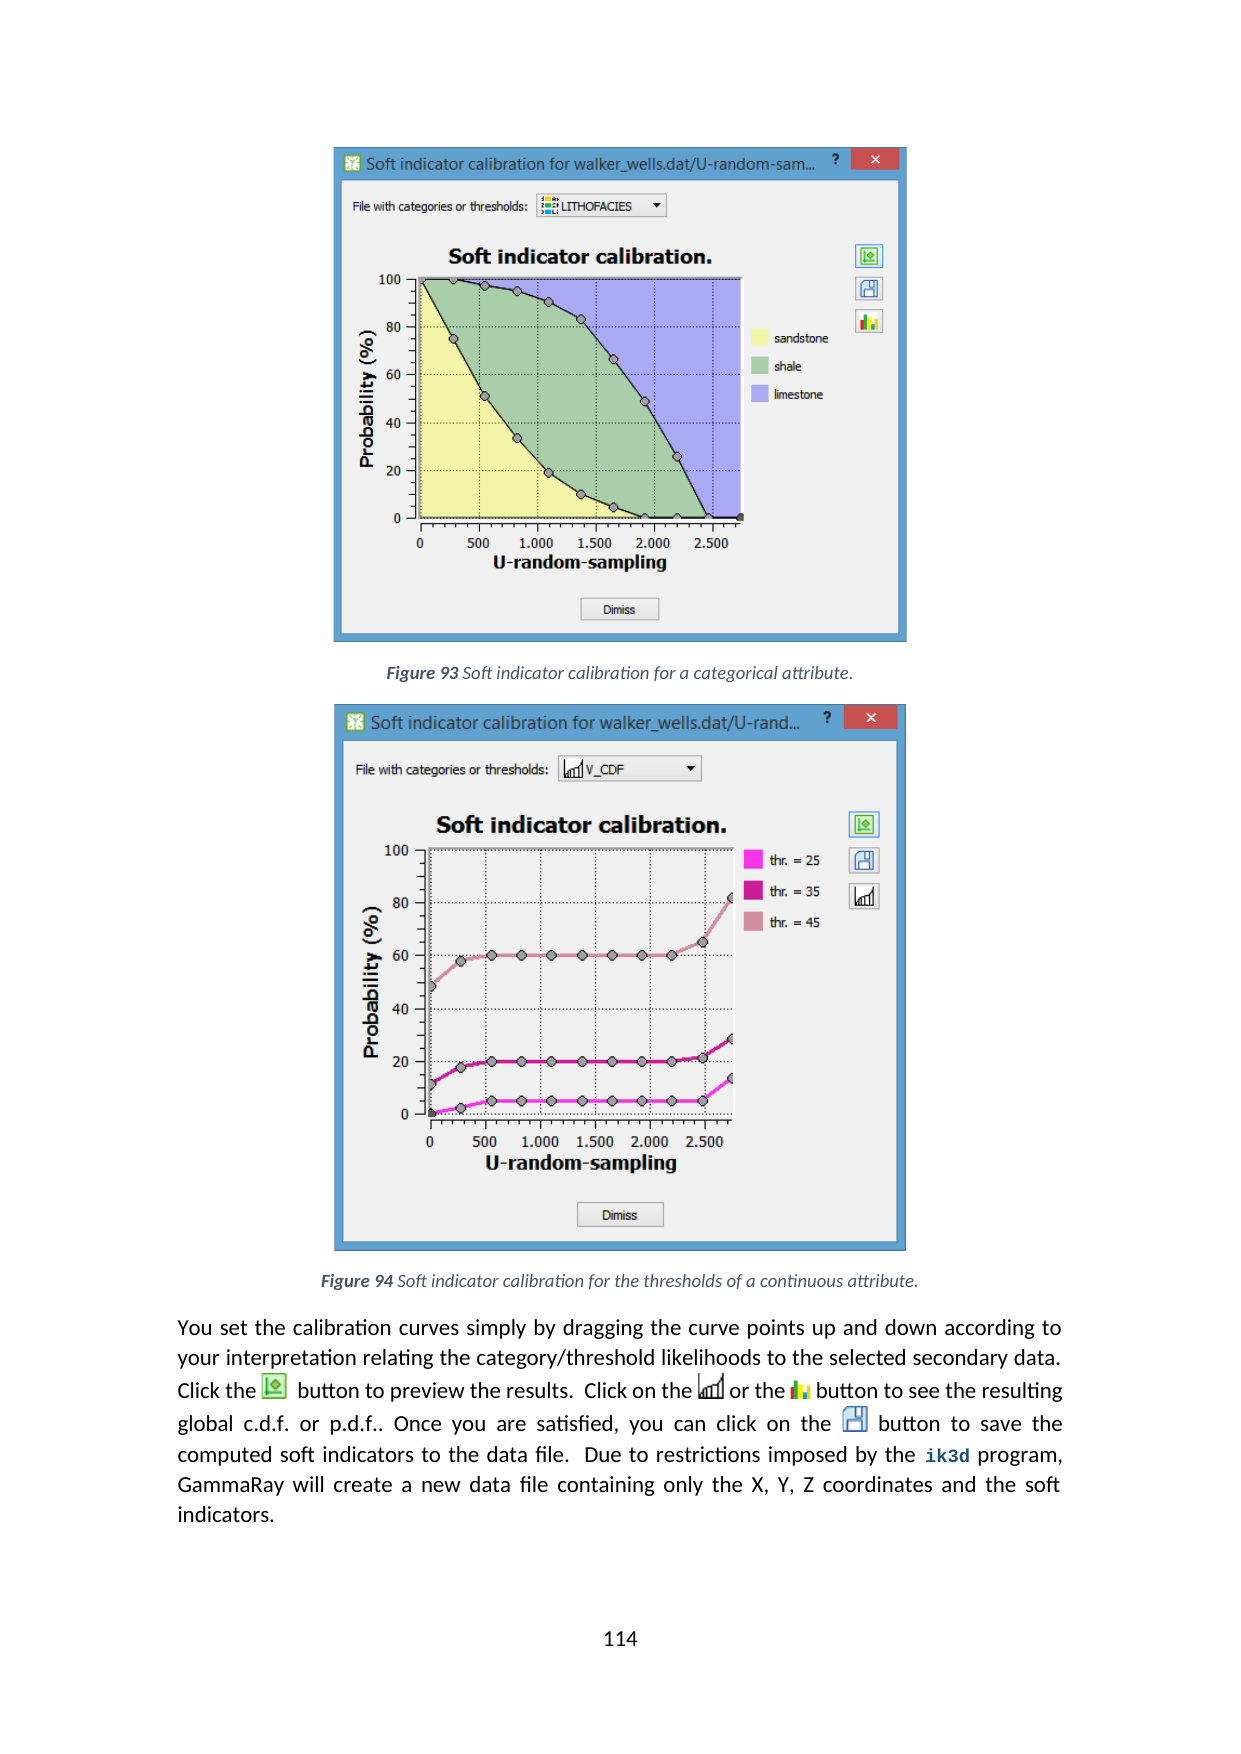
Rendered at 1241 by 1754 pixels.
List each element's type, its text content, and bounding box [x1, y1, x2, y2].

text Figure 94 Soft indicator calibration for the thresholds of a continuous attribute. [177, 1269, 1063, 1292]
picture [261, 1373, 287, 1399]
picture [333, 147, 907, 642]
text Figure 93 Soft indicator calibration for a categorical attribute. [177, 661, 1063, 684]
text You set the calibration curves simply by dragging the curve points up and down according to your interpretation relating the category/threshold likelihoods to the selected secondary data. Click the button to preview the results. Click on the or the button to see the resulting global c.d.f. or p.d.f.. Once you are satisfied, you can click on the button to save the computed soft indicators to the data file. Due to restrictions imposed by the ik3d program, GammaRay will create a new data file containing only the X, Y, Z coordinates and the soft indicators. [177, 1313, 1063, 1528]
picture [334, 704, 906, 1251]
picture [842, 1406, 868, 1432]
picture [790, 1378, 811, 1399]
picture [698, 1373, 724, 1399]
